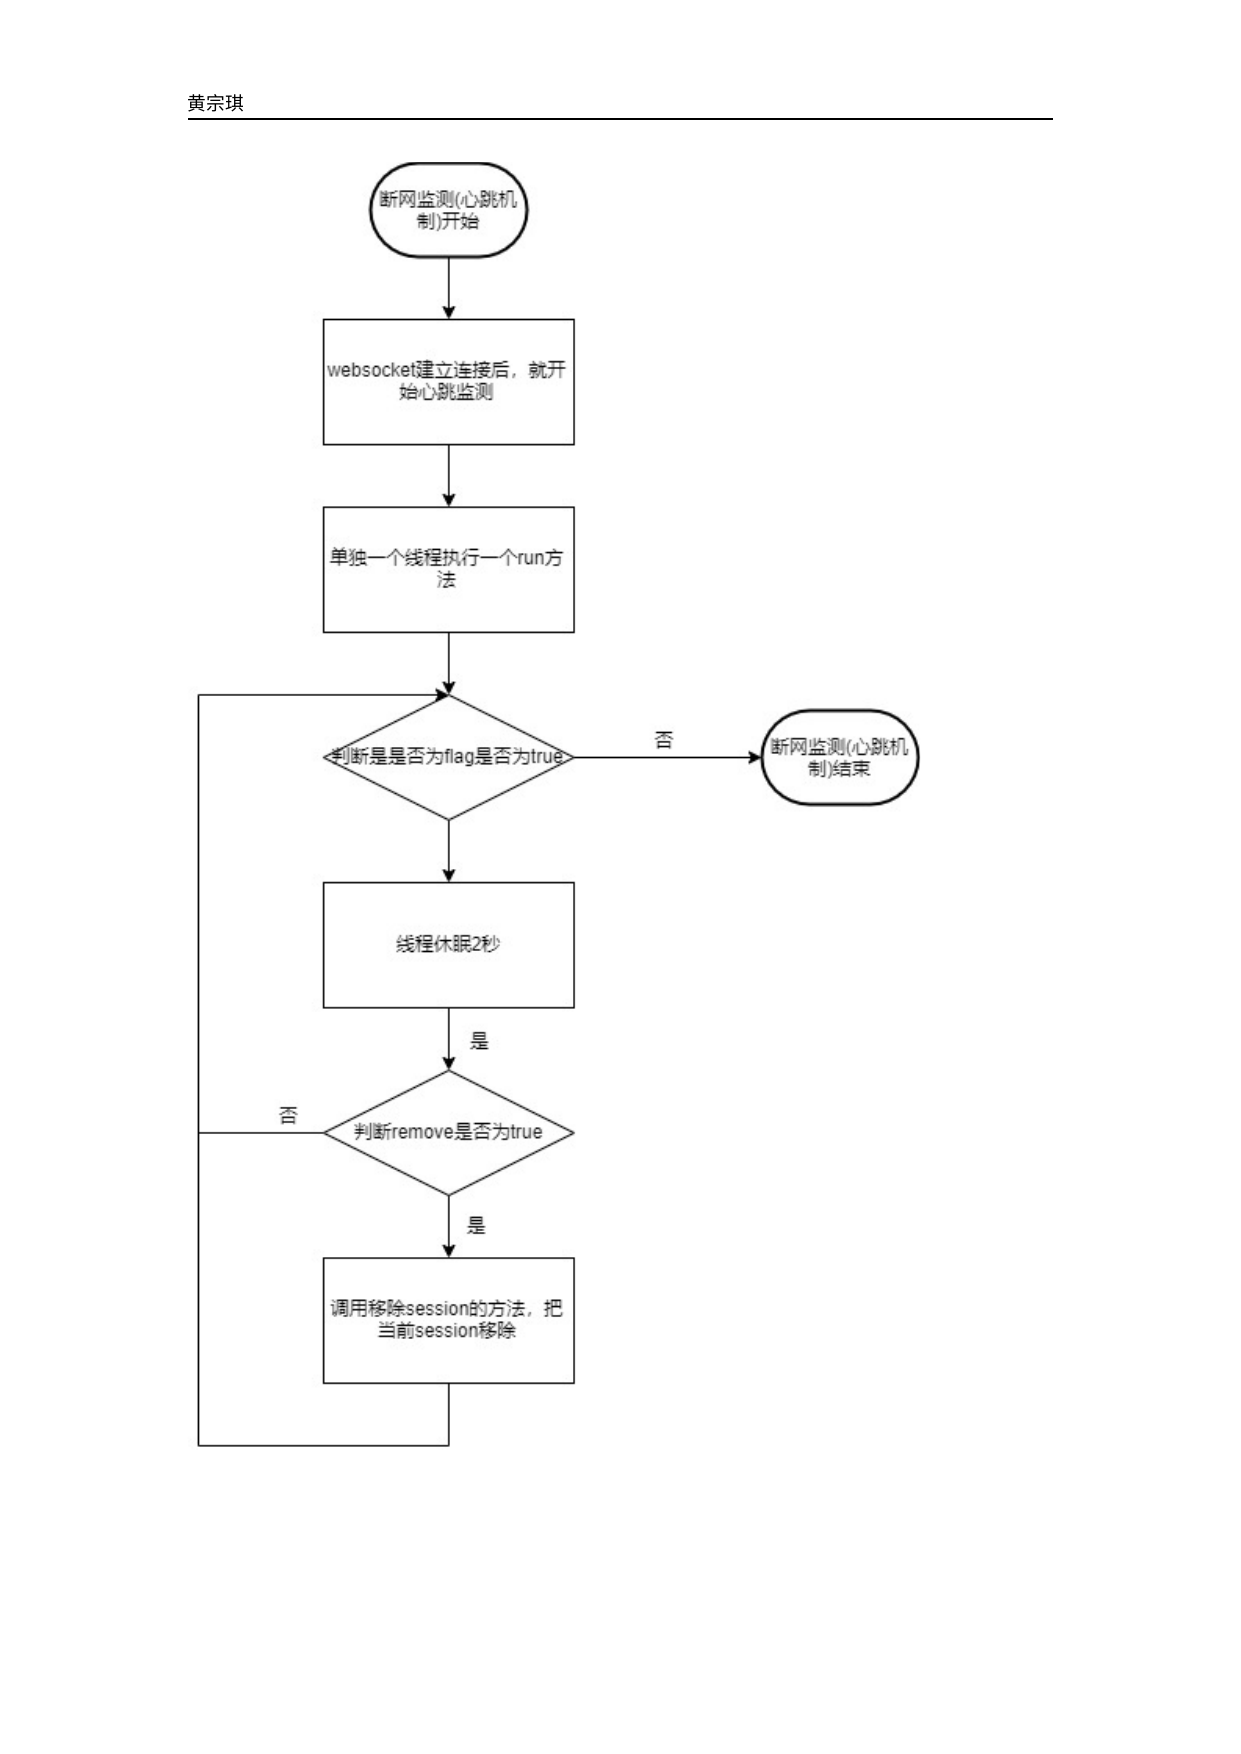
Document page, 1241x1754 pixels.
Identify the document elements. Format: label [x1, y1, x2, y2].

picture [187, 162, 921, 1450]
